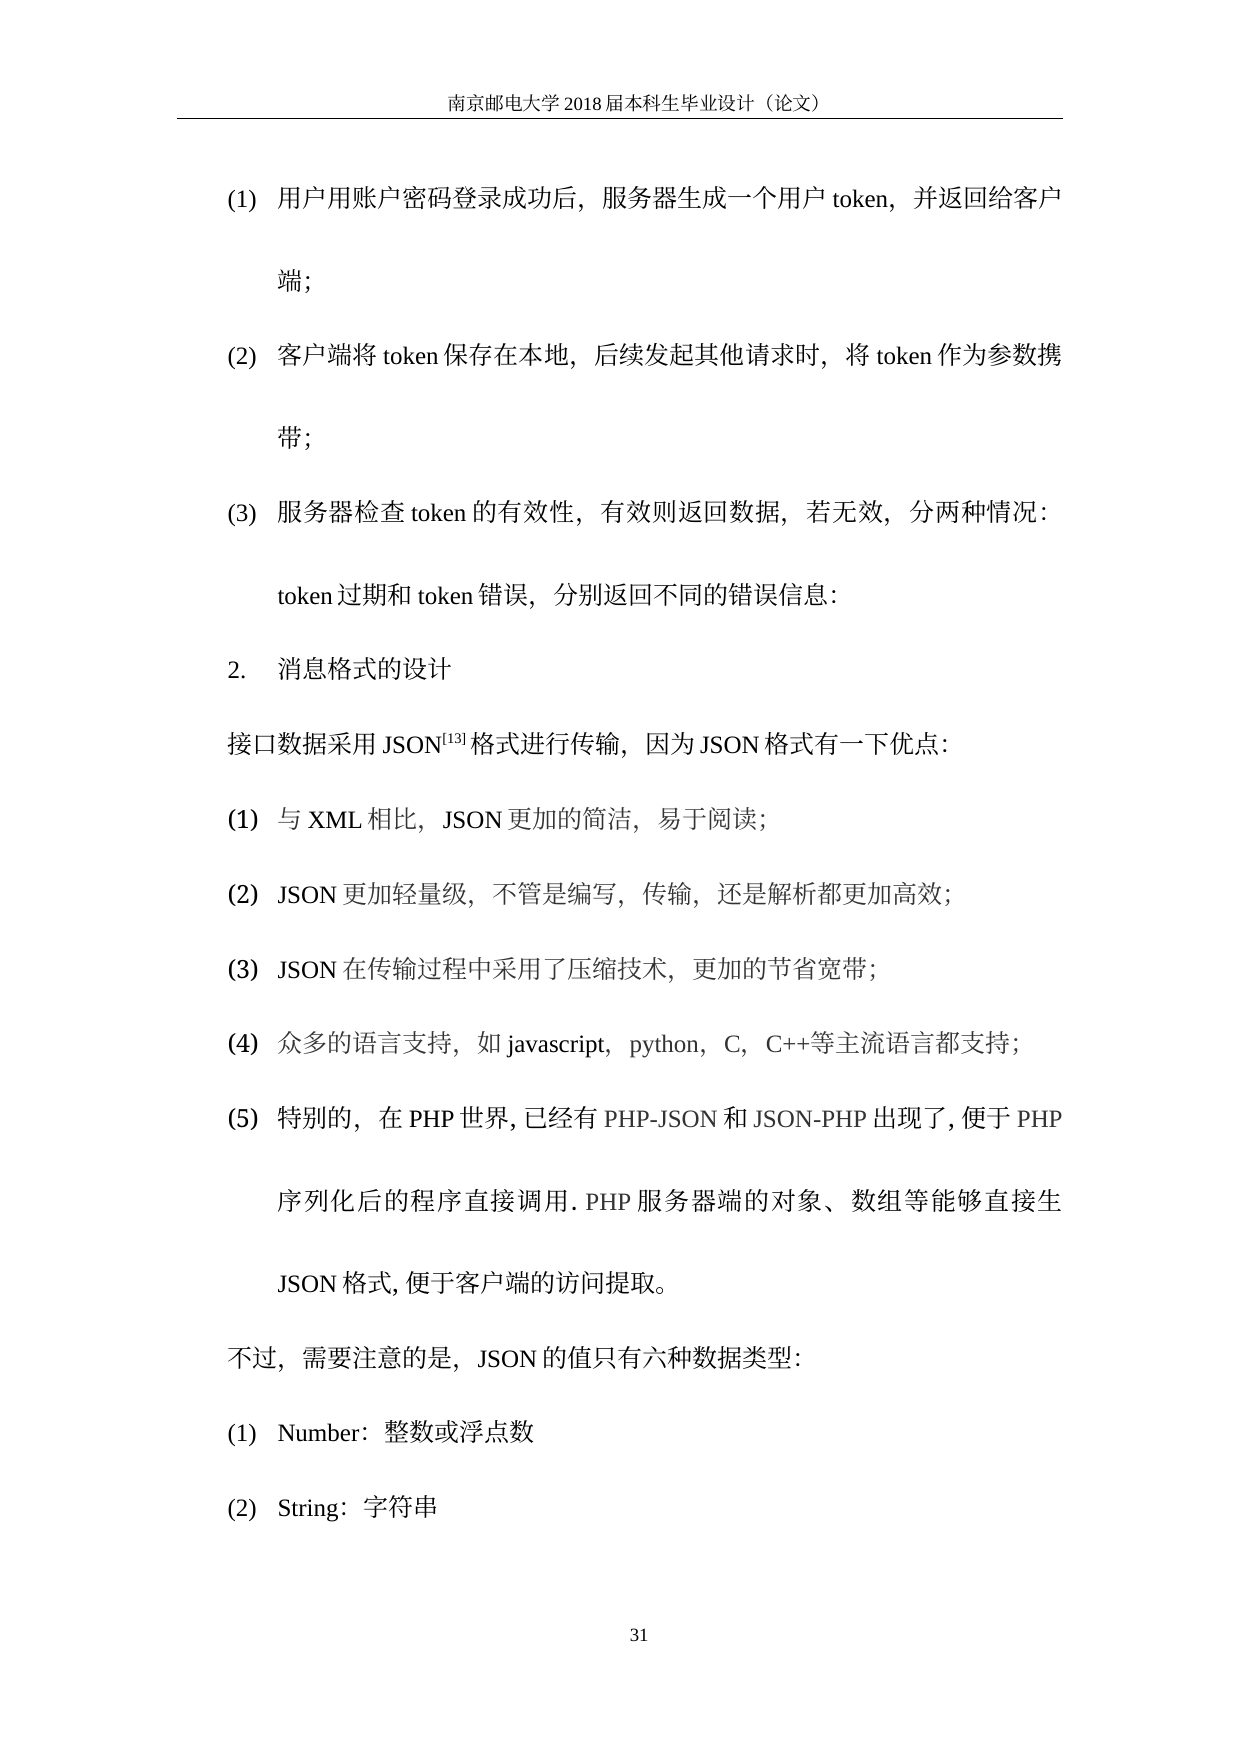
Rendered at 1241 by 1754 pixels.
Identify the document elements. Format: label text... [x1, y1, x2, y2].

list JSON更加轻量级，不管是编写，传输，还是解析都更加高效； [227, 860, 1063, 926]
text 接口数据采用JSON[13] 格式进行传输，因为JSON格式有一下优点： [177, 710, 1063, 776]
list Number：整数或浮点数 [227, 1398, 1063, 1464]
list 与XML相比，JSON更加的简洁，易于阅读； [227, 785, 1063, 851]
list 客户端将token保存在本地，后续发起其他请求时，将token作为参数携带； [227, 321, 1063, 469]
list 服务器检查token的有效性，有效则返回数据，若无效，分两种情况：token过期和token错误，分别返回不同的错误信息： [227, 478, 1063, 626]
list 众多的语言支持，如javascript，python，C，C++等主流语言都支持； [227, 1009, 1063, 1075]
text 不过，需要注意的是，JSON的值只有六种数据类型： [177, 1323, 1063, 1389]
list 用户用账户密码登录成功后，服务器生成一个用户token，并返回给客户端； [227, 164, 1063, 312]
list 消息格式的设计 [227, 635, 1063, 701]
list String：字符串 [227, 1473, 1063, 1539]
list JSON在传输过程中采用了压缩技术，更加的节省宽带； [227, 934, 1063, 1000]
list 特别的，在PHP世界, 已经有PHP-JSON和JSON-PHP出现了, 便于PHP序列化后的程序直接调用. PHP服务器端的对象、数组等能够直接生JSON格式, 便于客户端的访问提取。 [227, 1084, 1063, 1314]
